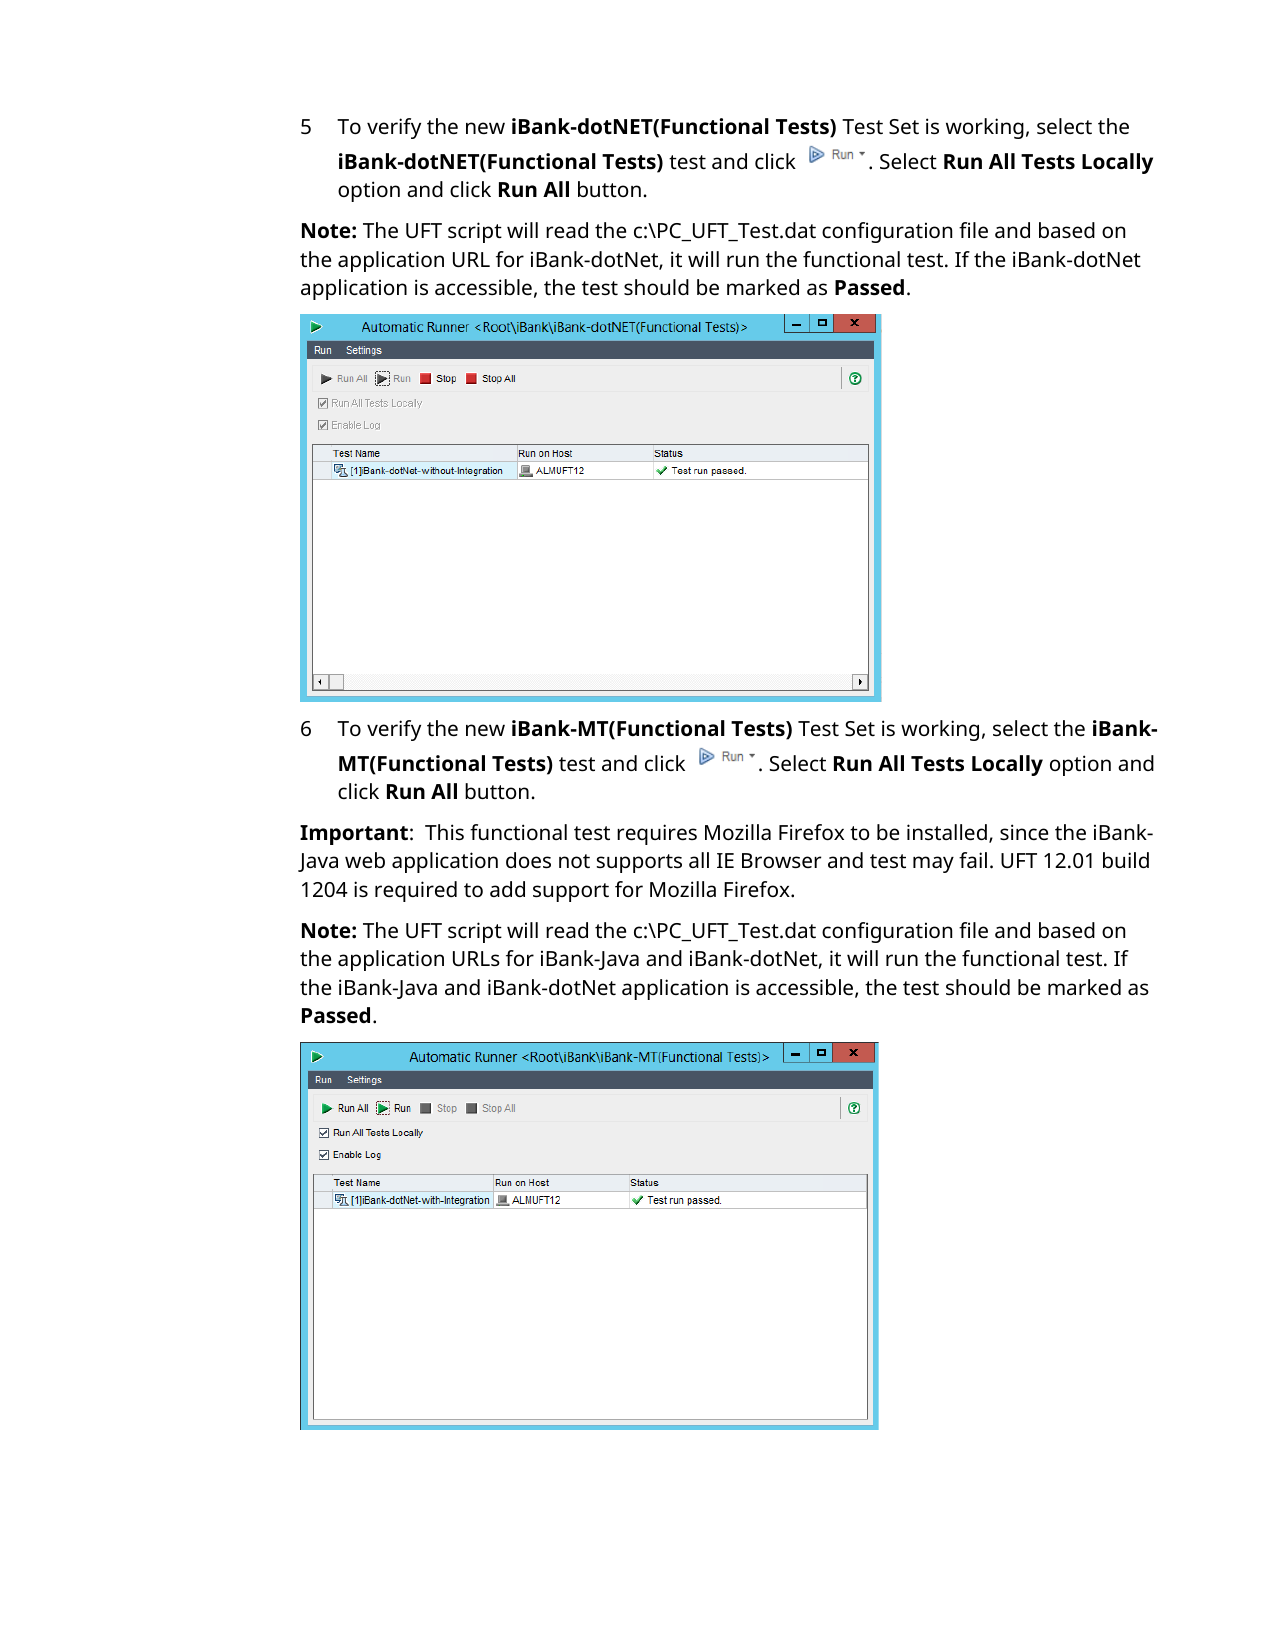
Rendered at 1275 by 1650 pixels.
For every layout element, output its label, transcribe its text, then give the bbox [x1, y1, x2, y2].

picture [300, 1042, 879, 1430]
text Note: The UFT script will read the c:\PC_UFT_Test.dat configuration file and based on the application URL for iBank-dotNet, it will run the functional test. If the iBank-dotNet application is accessible, the test should be marked as Passed. [300, 217, 1162, 302]
picture [691, 742, 758, 772]
picture [801, 141, 868, 170]
list Important: This functional test requires Mozilla Firefox to be installed, since the iBank-Java web application does not supports all IE Browser and test may fail. UFT 12.01 build 1204 is required to add support for Mozilla Firefox. [300, 818, 1162, 903]
list To verify the new iBank-MT(Functional Tests) Test Set is working, select the iBank-MT(Functional Tests) test and click . Select Run All Tests Locally option and click Run All button. [300, 714, 1162, 806]
list To verify the new iBank-dotNET(Functional Tests) Test Set is working, select the iBank-dotNET(Functional Tests) test and click . Select Run All Tests Locally option and click Run All button. [300, 112, 1162, 204]
text Note: The UFT script will read the c:\PC_UFT_Test.dat configuration file and based on the application URLs for iBank-Java and iBank-dotNet, it will run the functional test. If the iBank-Java and iBank-dotNet application is accessible, the test should be marked as Passed. [300, 916, 1162, 1030]
picture [300, 314, 882, 702]
